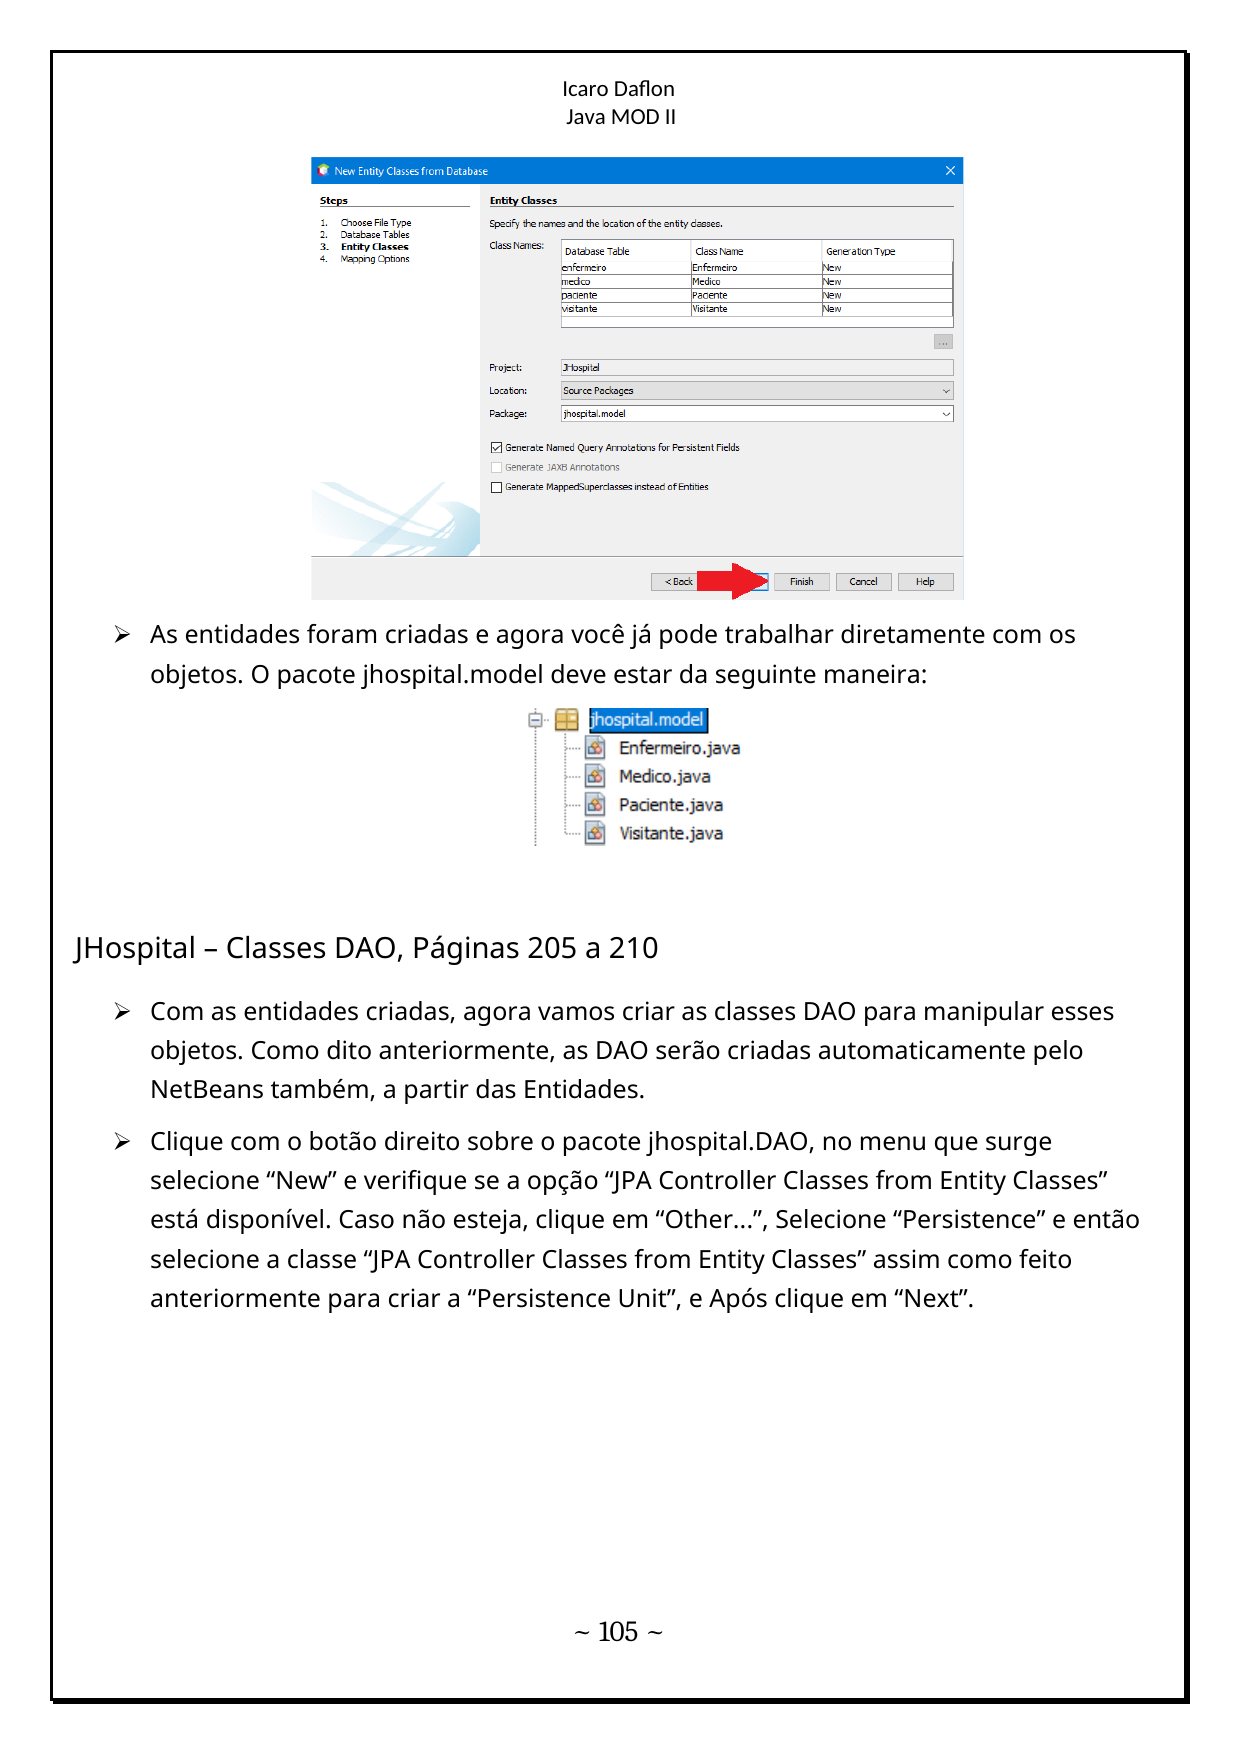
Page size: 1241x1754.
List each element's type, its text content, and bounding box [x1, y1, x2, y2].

text JHospital – Classes DAO, Páginas 205 a 210 [75, 927, 1162, 967]
text Com as entidades criadas, agora vamos criar as classes DAO para manipular esses objetos. Como dito anteriormente, as DAO serão criadas automaticamente pelo NetBeans também, a partir das Entidades. [112, 994, 1162, 1106]
picture [311, 157, 964, 600]
text Clique com o botão direito sobre o pacote jhospital.DAO, no menu que surge selecione “New” e verifique se a opção “JPA Controller Classes from Entity Classes” está disponível. Caso não esteja, clique em “Other...”, Selecione “Persistence” e então selecione a classe “JPA Controller Classes from Entity Classes” assim como feito anteriormente para criar a “Persistence Unit”, e Após clique em “Next”. [112, 1124, 1162, 1314]
text As entidades foram criadas e agora você já pode trabalhar diretamente com os objetos. O pacote jhospital.model deve estar da seguinte maneira: [112, 617, 1162, 690]
picture [524, 708, 751, 846]
